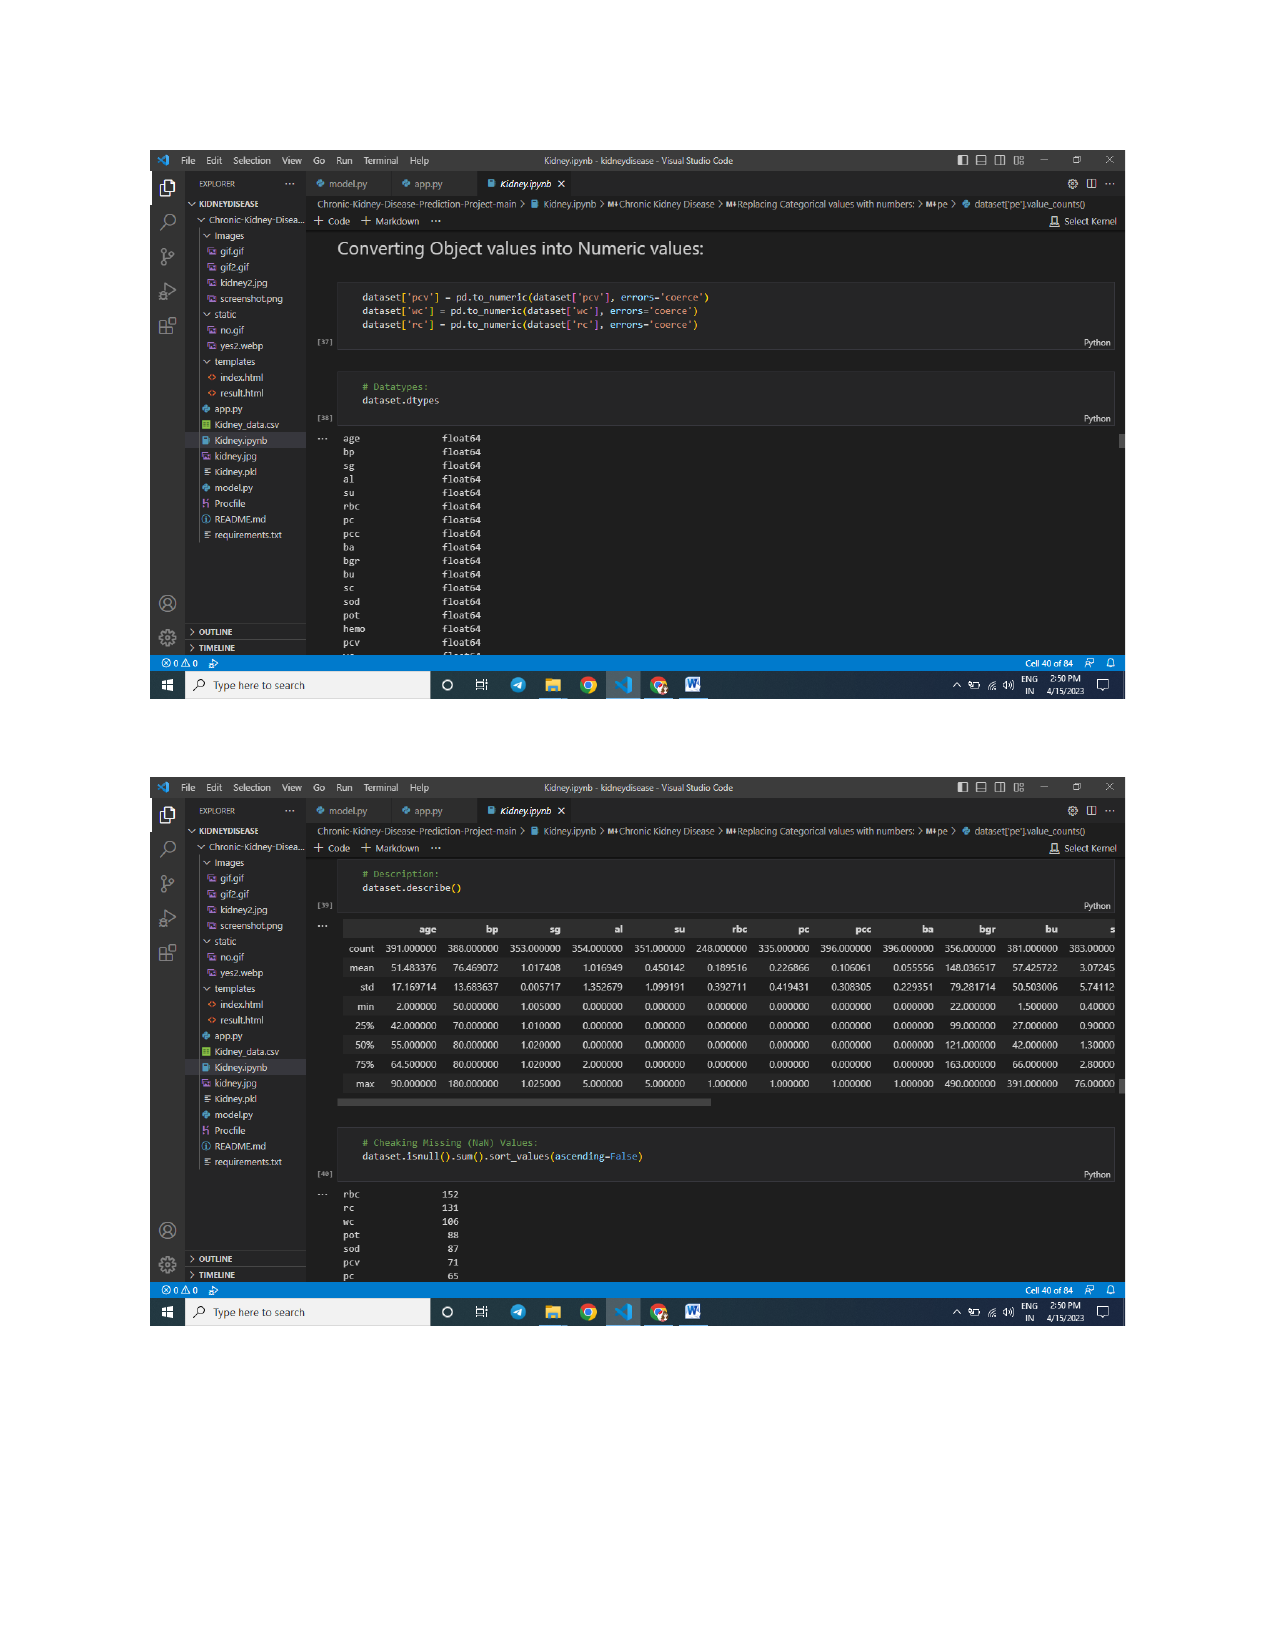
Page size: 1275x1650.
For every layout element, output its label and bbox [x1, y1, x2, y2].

picture [150, 777, 1125, 1326]
picture [150, 150, 1125, 699]
